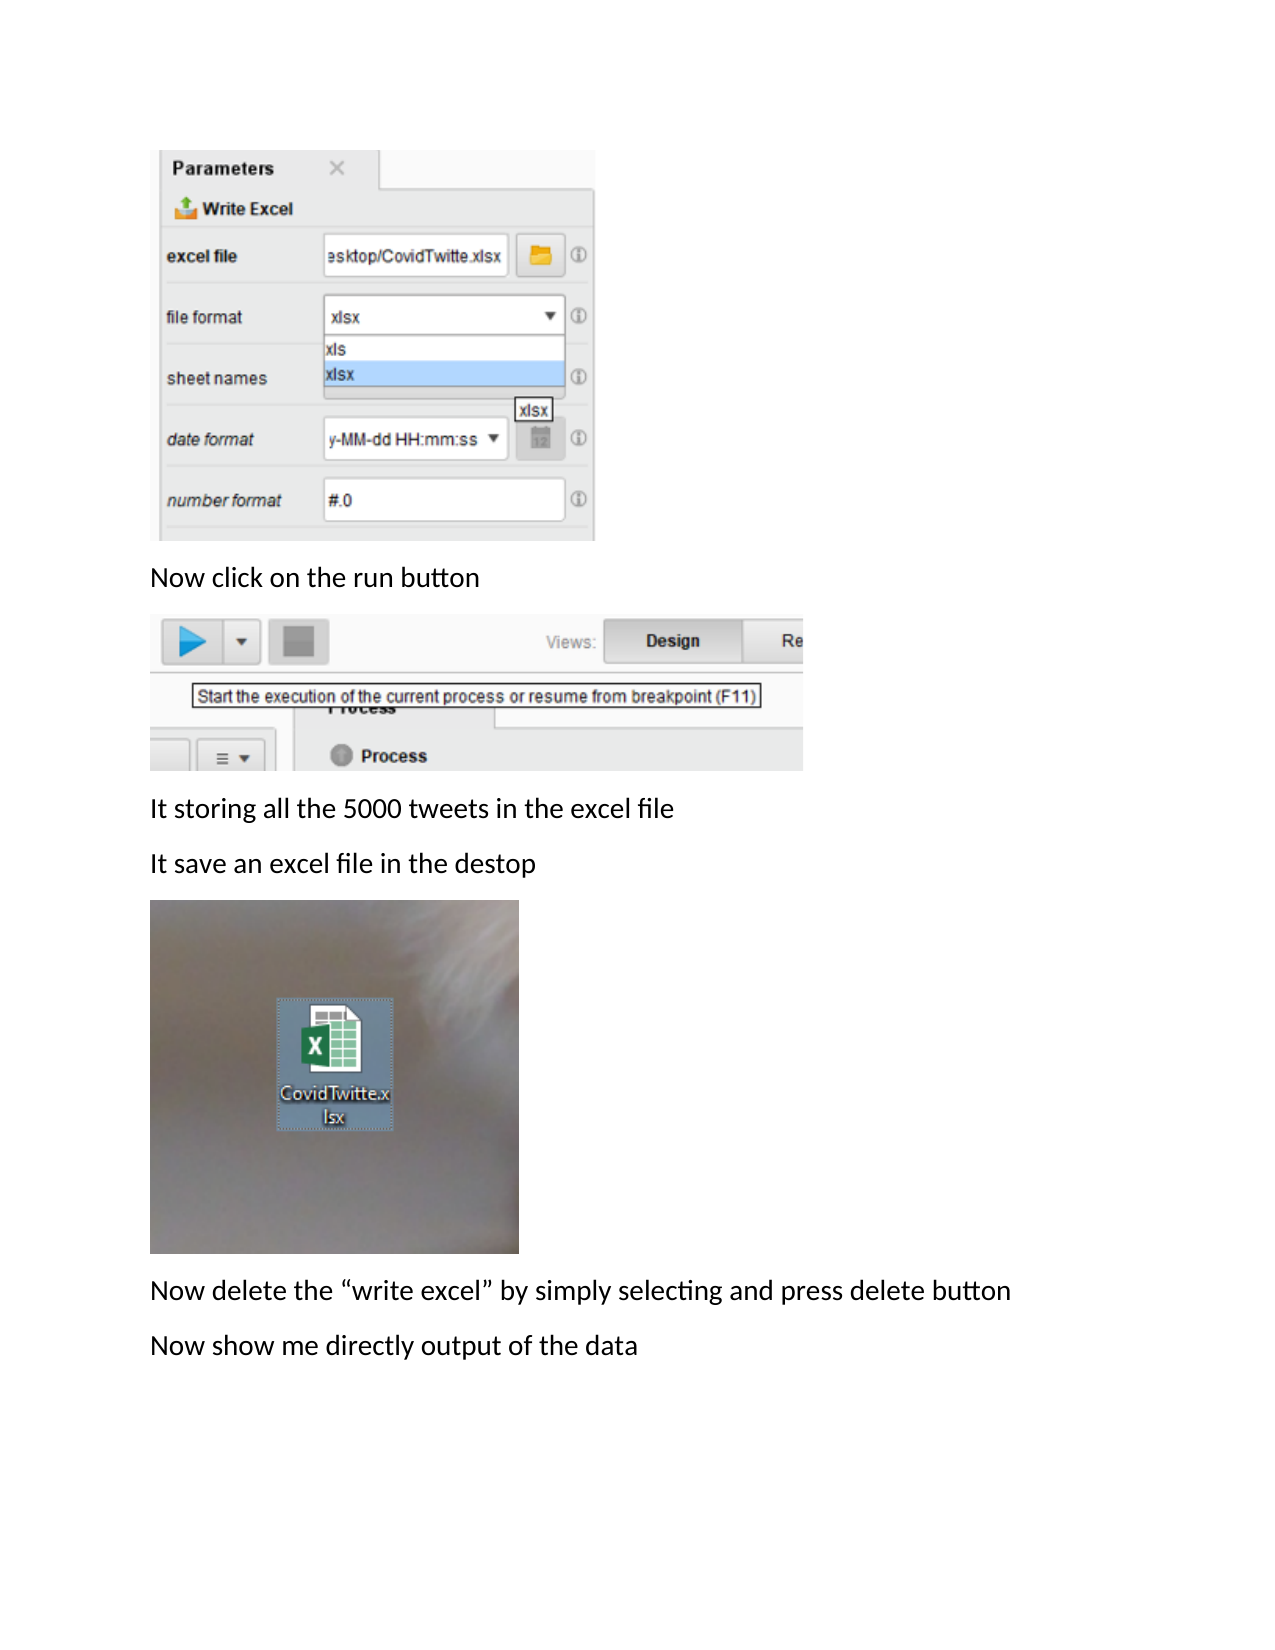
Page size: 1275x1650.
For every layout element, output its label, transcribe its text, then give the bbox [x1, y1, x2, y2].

text Now delete the “write excel” by simply selecting and press delete button [150, 1272, 1125, 1308]
text It storing all the 5000 tweets in the excel file [150, 790, 1125, 825]
picture [150, 900, 519, 1254]
text Now show me directly output of the data [150, 1327, 1125, 1363]
picture [150, 614, 804, 771]
text Now click on the run button [150, 559, 1125, 595]
text It save an excel file in the destop [150, 845, 1125, 881]
picture [150, 150, 596, 541]
